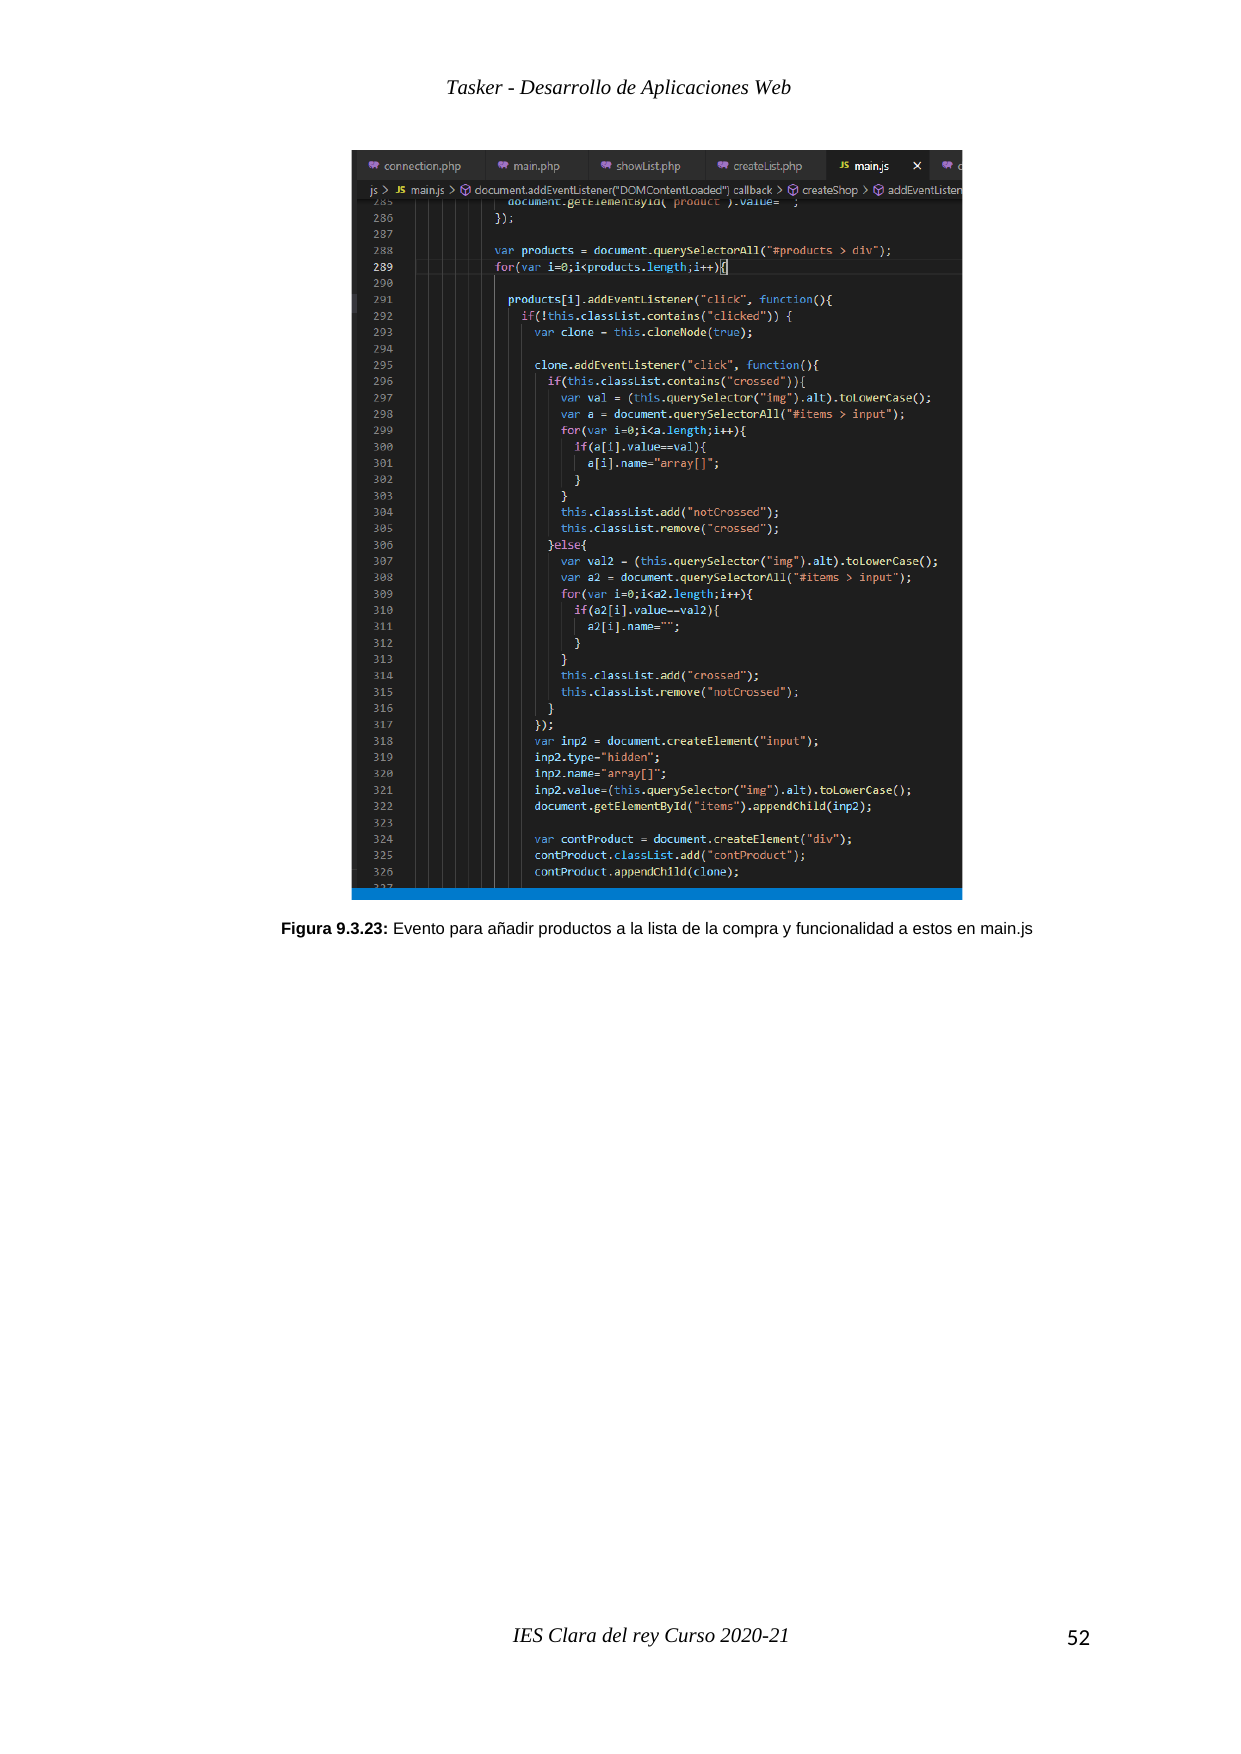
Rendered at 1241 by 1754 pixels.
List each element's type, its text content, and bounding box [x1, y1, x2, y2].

text Figura 9.3.23: Evento para añadir productos a la lista de la compra y funcionalidad a estos en main.js [150, 919, 1090, 938]
